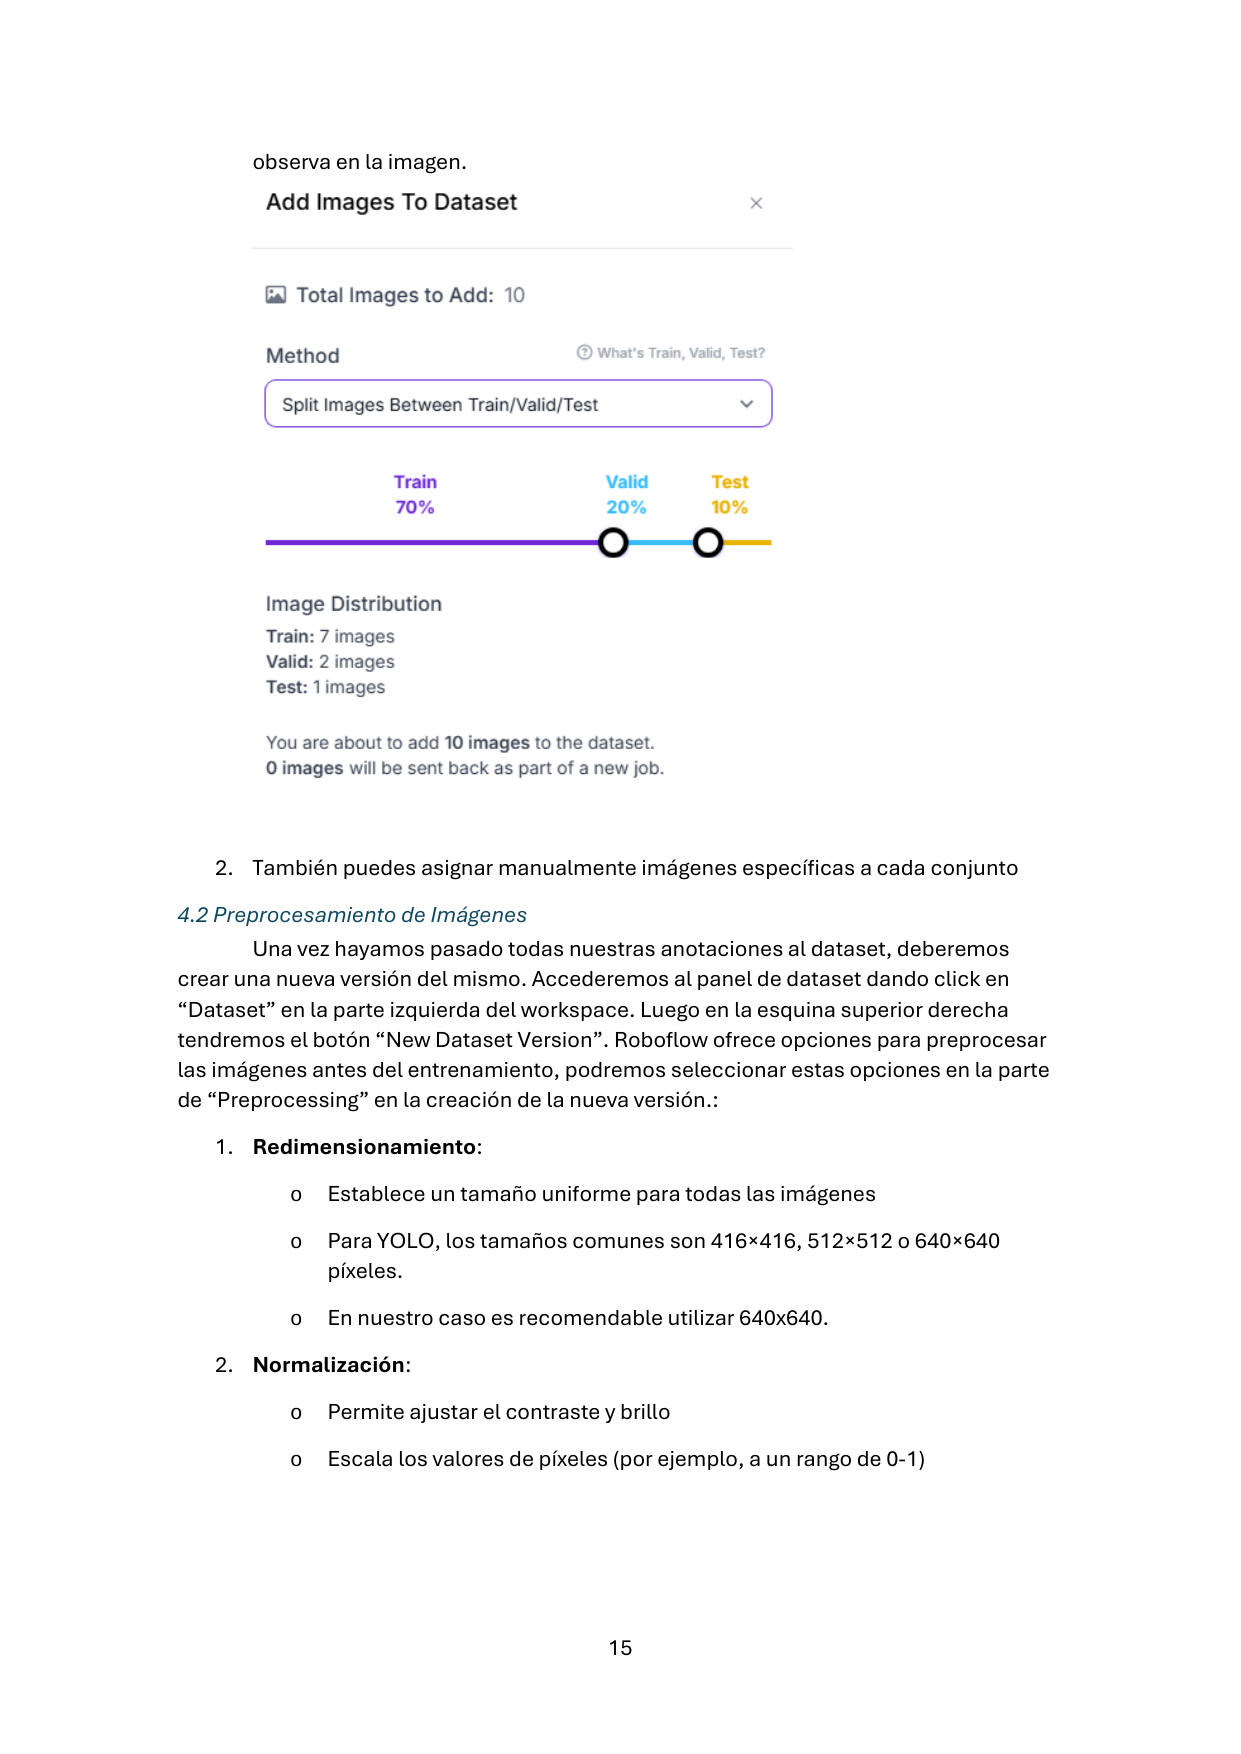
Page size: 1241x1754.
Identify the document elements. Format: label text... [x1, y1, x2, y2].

list Redimensionamiento: [215, 1133, 1063, 1161]
list En nuestro caso es recomendable utilizar 640x640. [290, 1304, 1063, 1332]
picture [252, 177, 793, 835]
list Establece un tamaño uniforme para todas las imágenes [290, 1180, 1063, 1208]
text Una vez hayamos pasado todas nuestras anotaciones al dataset, deberemos crear una nueva versión del mismo. Accederemos al panel de dataset dando click en “Dataset” en la parte izquierda del workspace. Luego en la esquina superior derecha tendremos el botón “New Dataset Version”. Roboflow ofrece opciones para preprocesar las imágenes antes del entrenamiento, podremos seleccionar estas opciones en la parte de “Preprocessing” en la creación de la nueva versión.: [177, 935, 1063, 1114]
list Escala los valores de píxeles (por ejemplo, a un rango de 0-1) [290, 1444, 1063, 1472]
subtitle 4.2 Preprocesamiento de Imágenes [177, 901, 1063, 929]
list También puedes asignar manualmente imágenes específicas a cada conjunto [215, 854, 1063, 882]
list Permite ajustar el contraste y brillo [290, 1397, 1063, 1426]
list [215, 148, 1063, 835]
list Para YOLO, los tamaños comunes son 416×416, 512×512 o 640×640 píxeles. [290, 1227, 1063, 1285]
list Normalización: [215, 1351, 1063, 1379]
